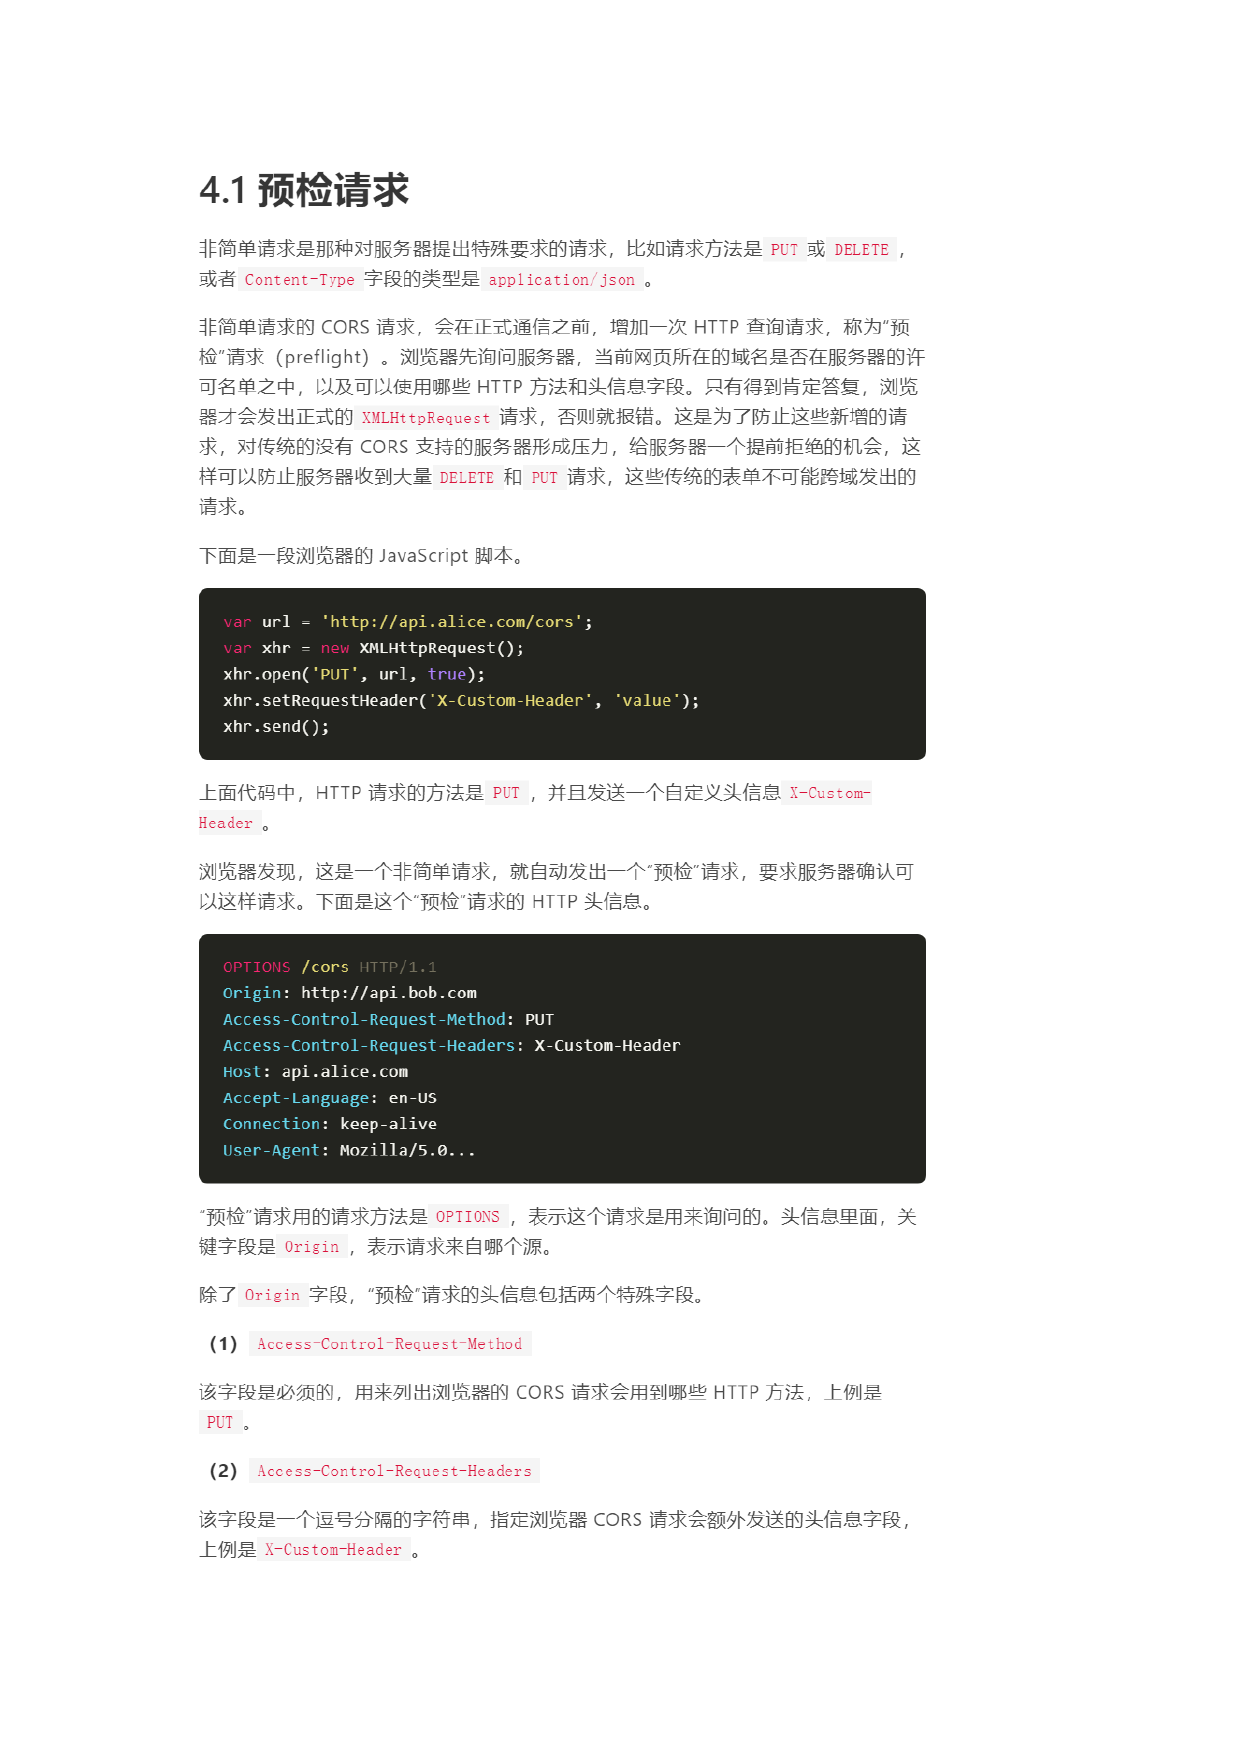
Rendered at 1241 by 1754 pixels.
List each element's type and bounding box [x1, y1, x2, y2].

picture [187, 162, 954, 1592]
